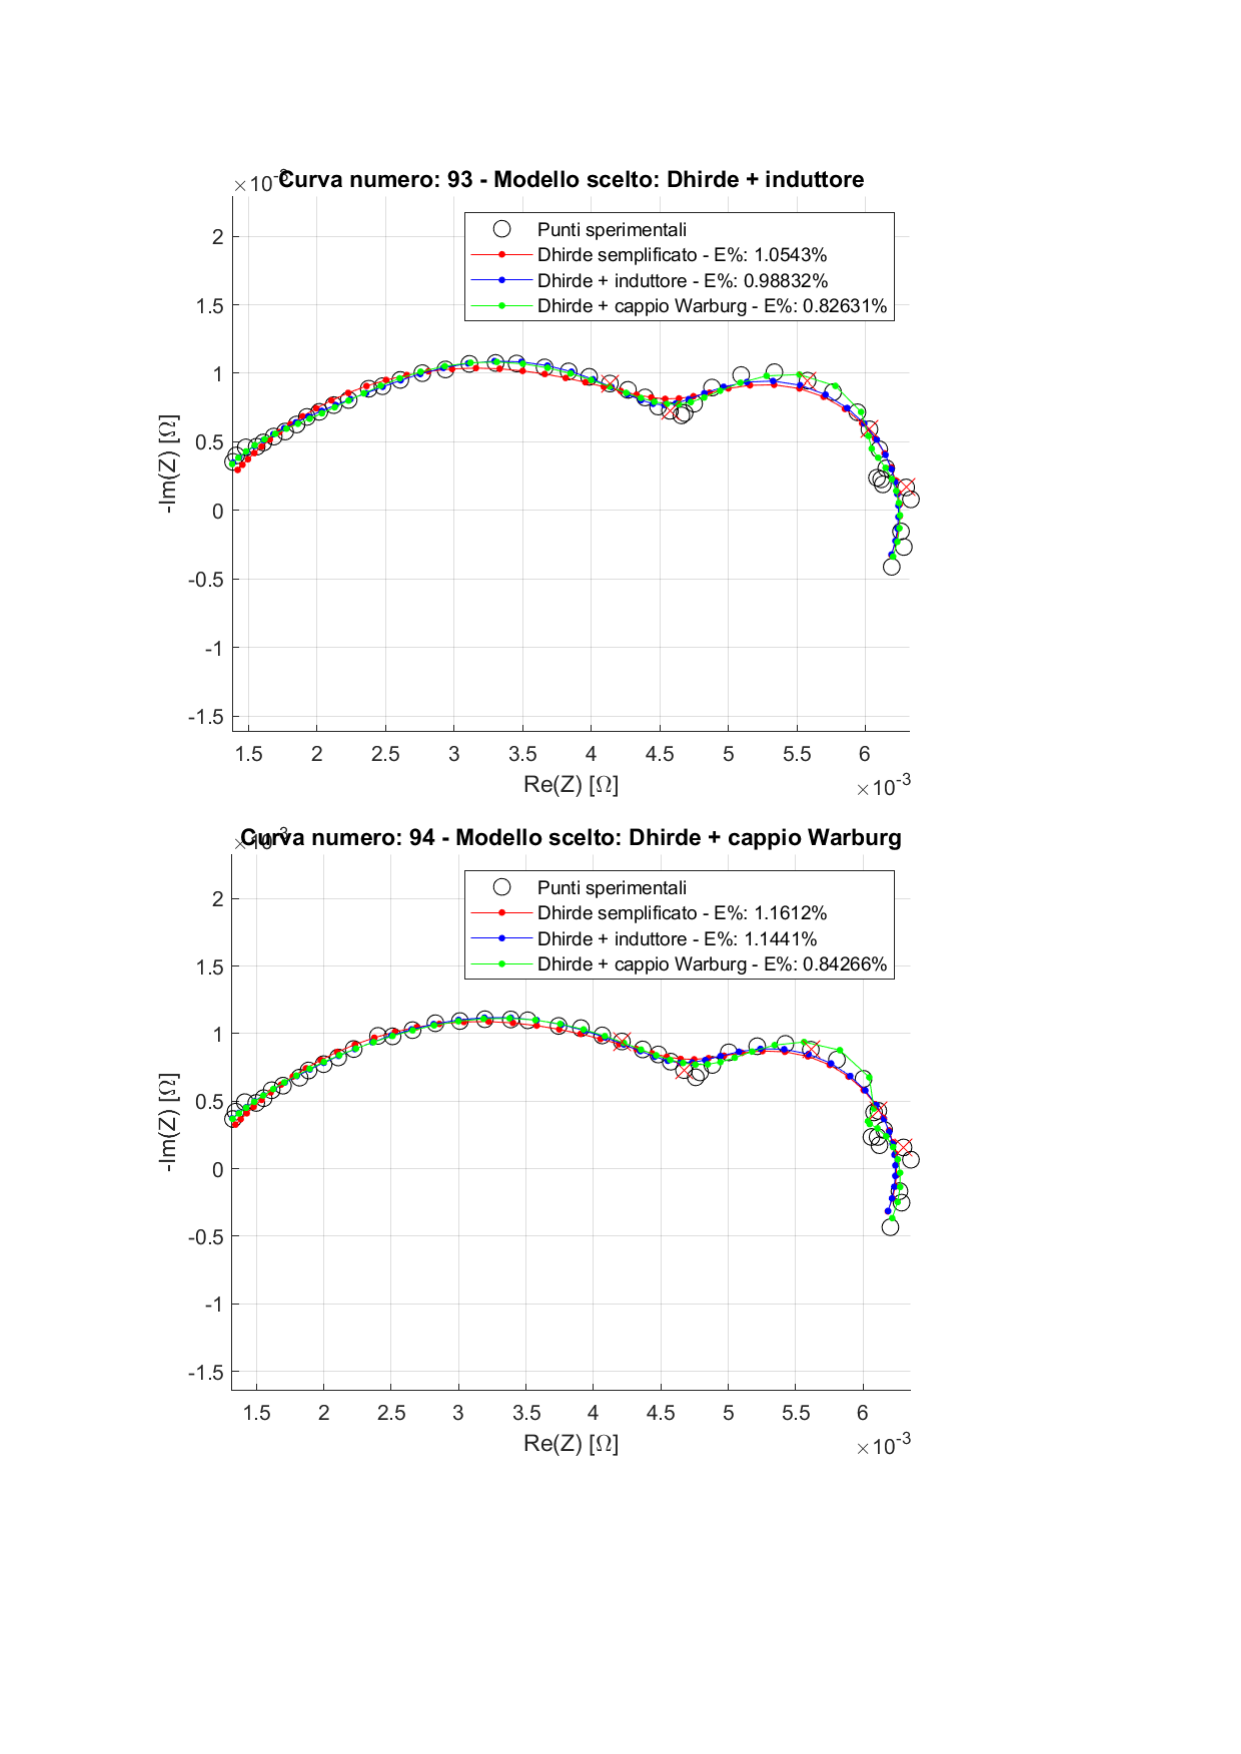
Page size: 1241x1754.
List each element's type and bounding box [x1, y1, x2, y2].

picture [118, 806, 994, 1463]
picture [118, 147, 994, 804]
